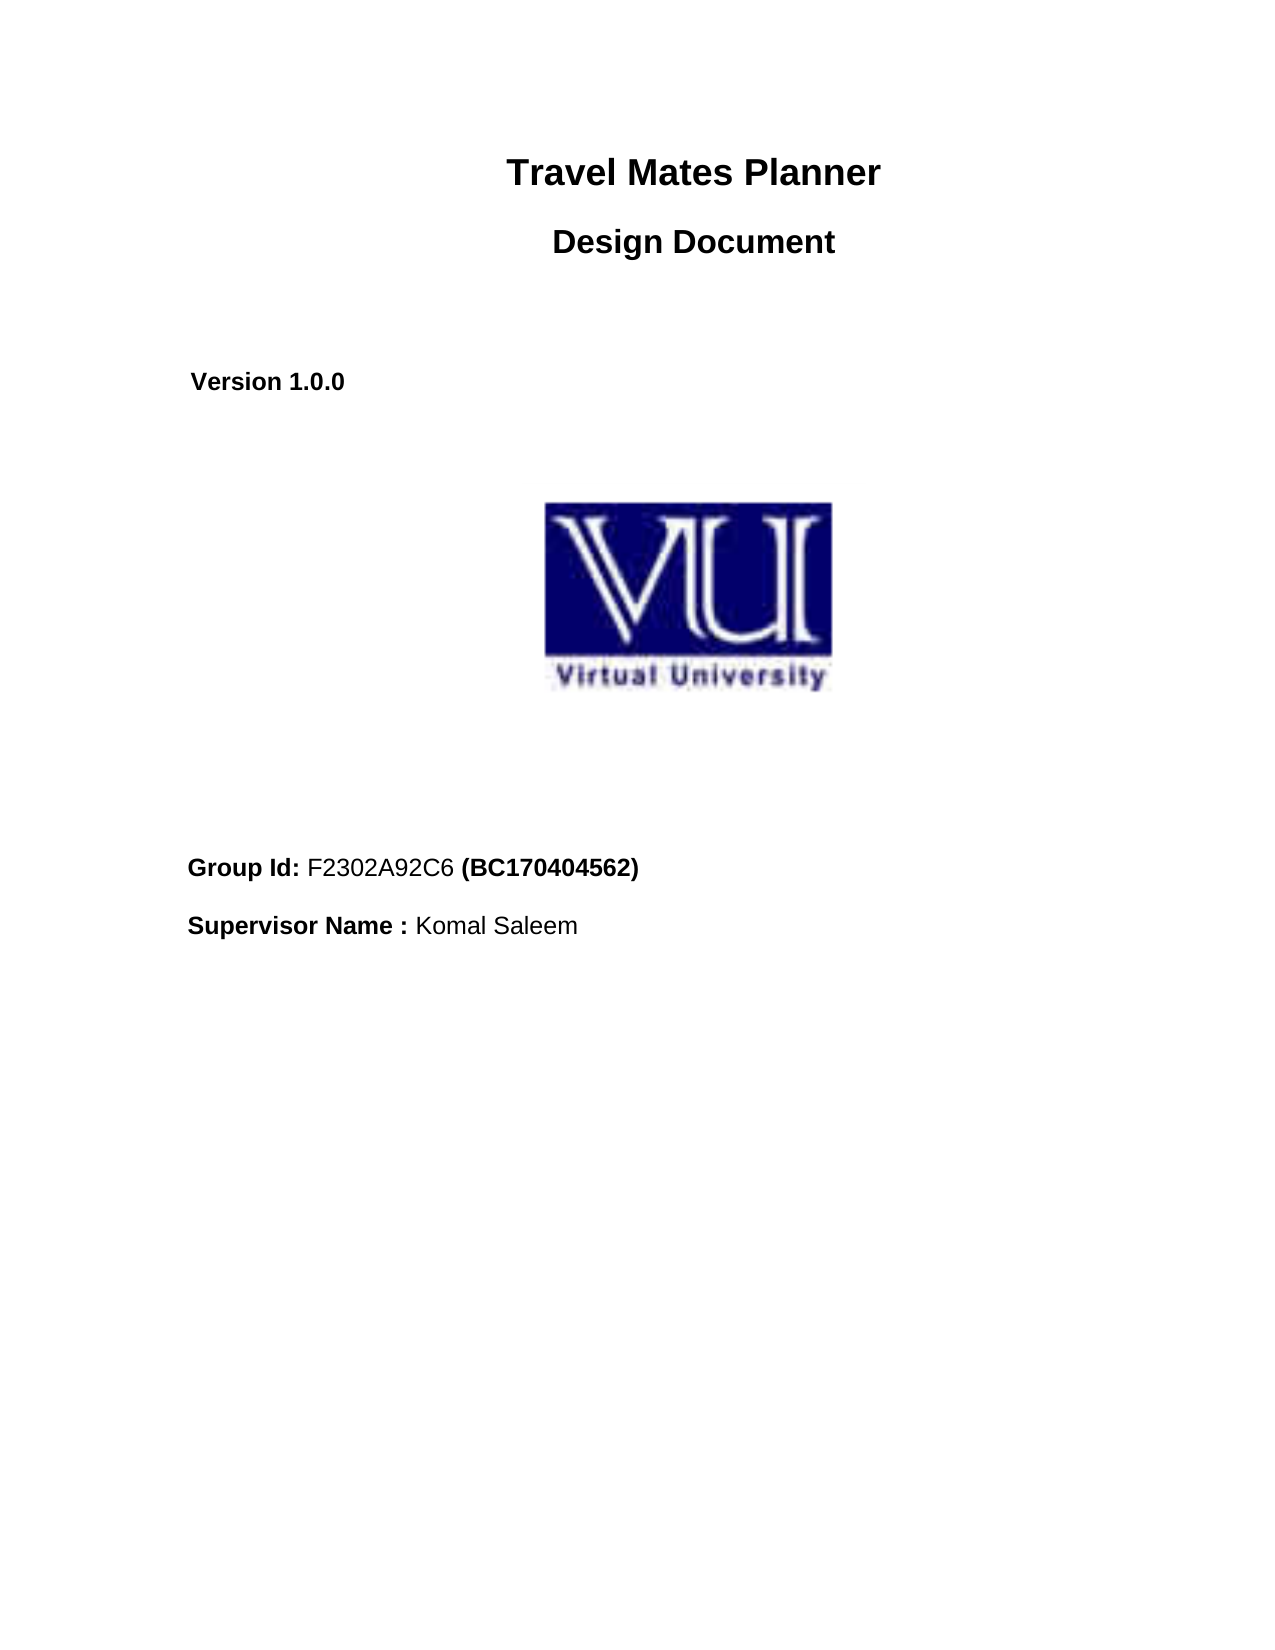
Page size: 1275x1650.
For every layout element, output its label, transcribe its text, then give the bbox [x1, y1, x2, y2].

title Supervisor Name : Komal Saleem [187, 911, 1200, 939]
title Travel Mates Planner [187, 150, 1200, 193]
title Version 1.0.0 [187, 367, 1200, 396]
title Group Id: F2302A92C6 (BC170404562) [187, 853, 1200, 882]
picture [522, 482, 866, 708]
text Design Document [187, 222, 1200, 261]
